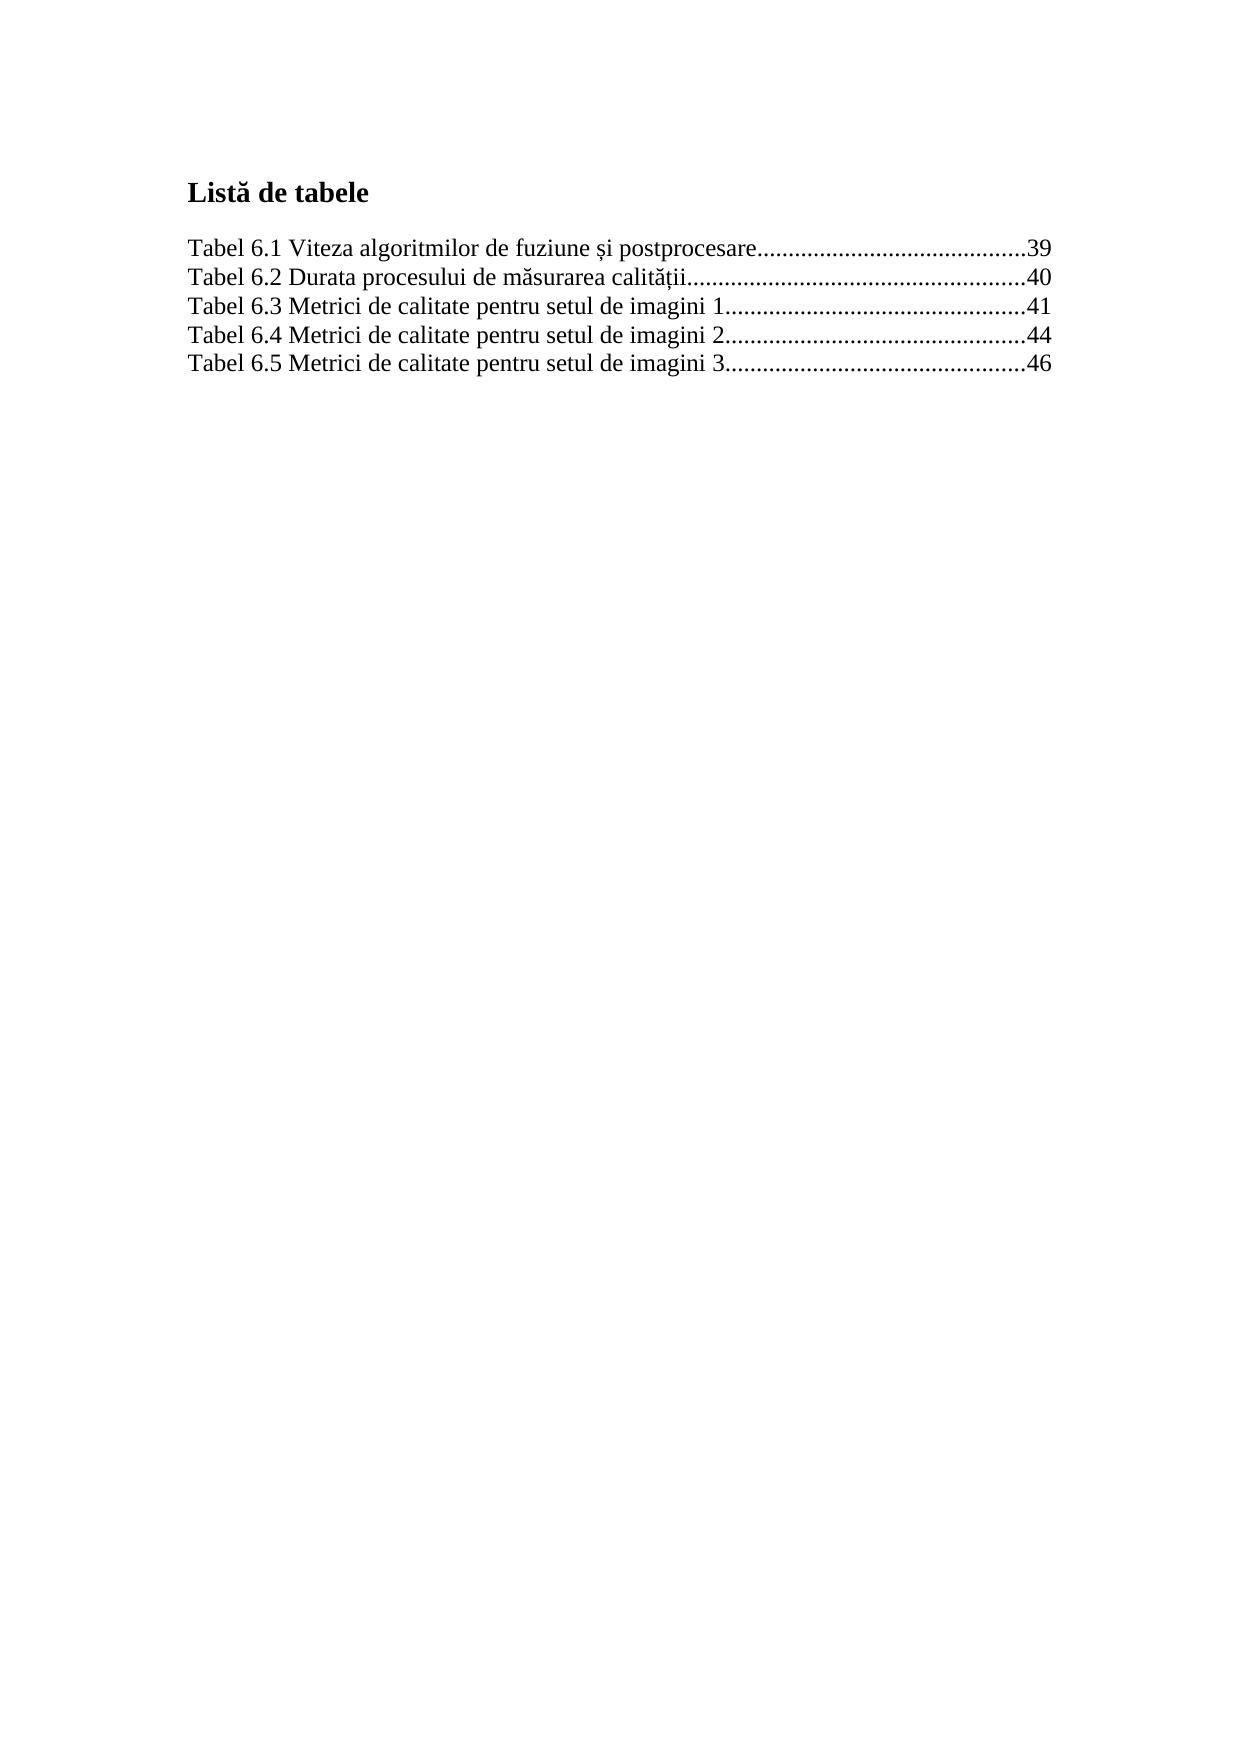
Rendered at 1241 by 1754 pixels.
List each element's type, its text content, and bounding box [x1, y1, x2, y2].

text Tabel 6.5 Metrici de calitate pentru setul de imagini 3 46 [187, 348, 1053, 377]
text Tabel 6.3 Metrici de calitate pentru setul de imagini 1 41 [187, 291, 1053, 320]
subtitle Listă de tabele [187, 175, 1053, 208]
text Tabel 6.4 Metrici de calitate pentru setul de imagini 2 44 [187, 320, 1053, 348]
text Tabel 6.2 Durata procesului de măsurarea calității 40 [187, 262, 1053, 291]
text Tabel 6.1 Viteza algoritmilor de fuziune și postprocesare 39 [187, 233, 1053, 262]
